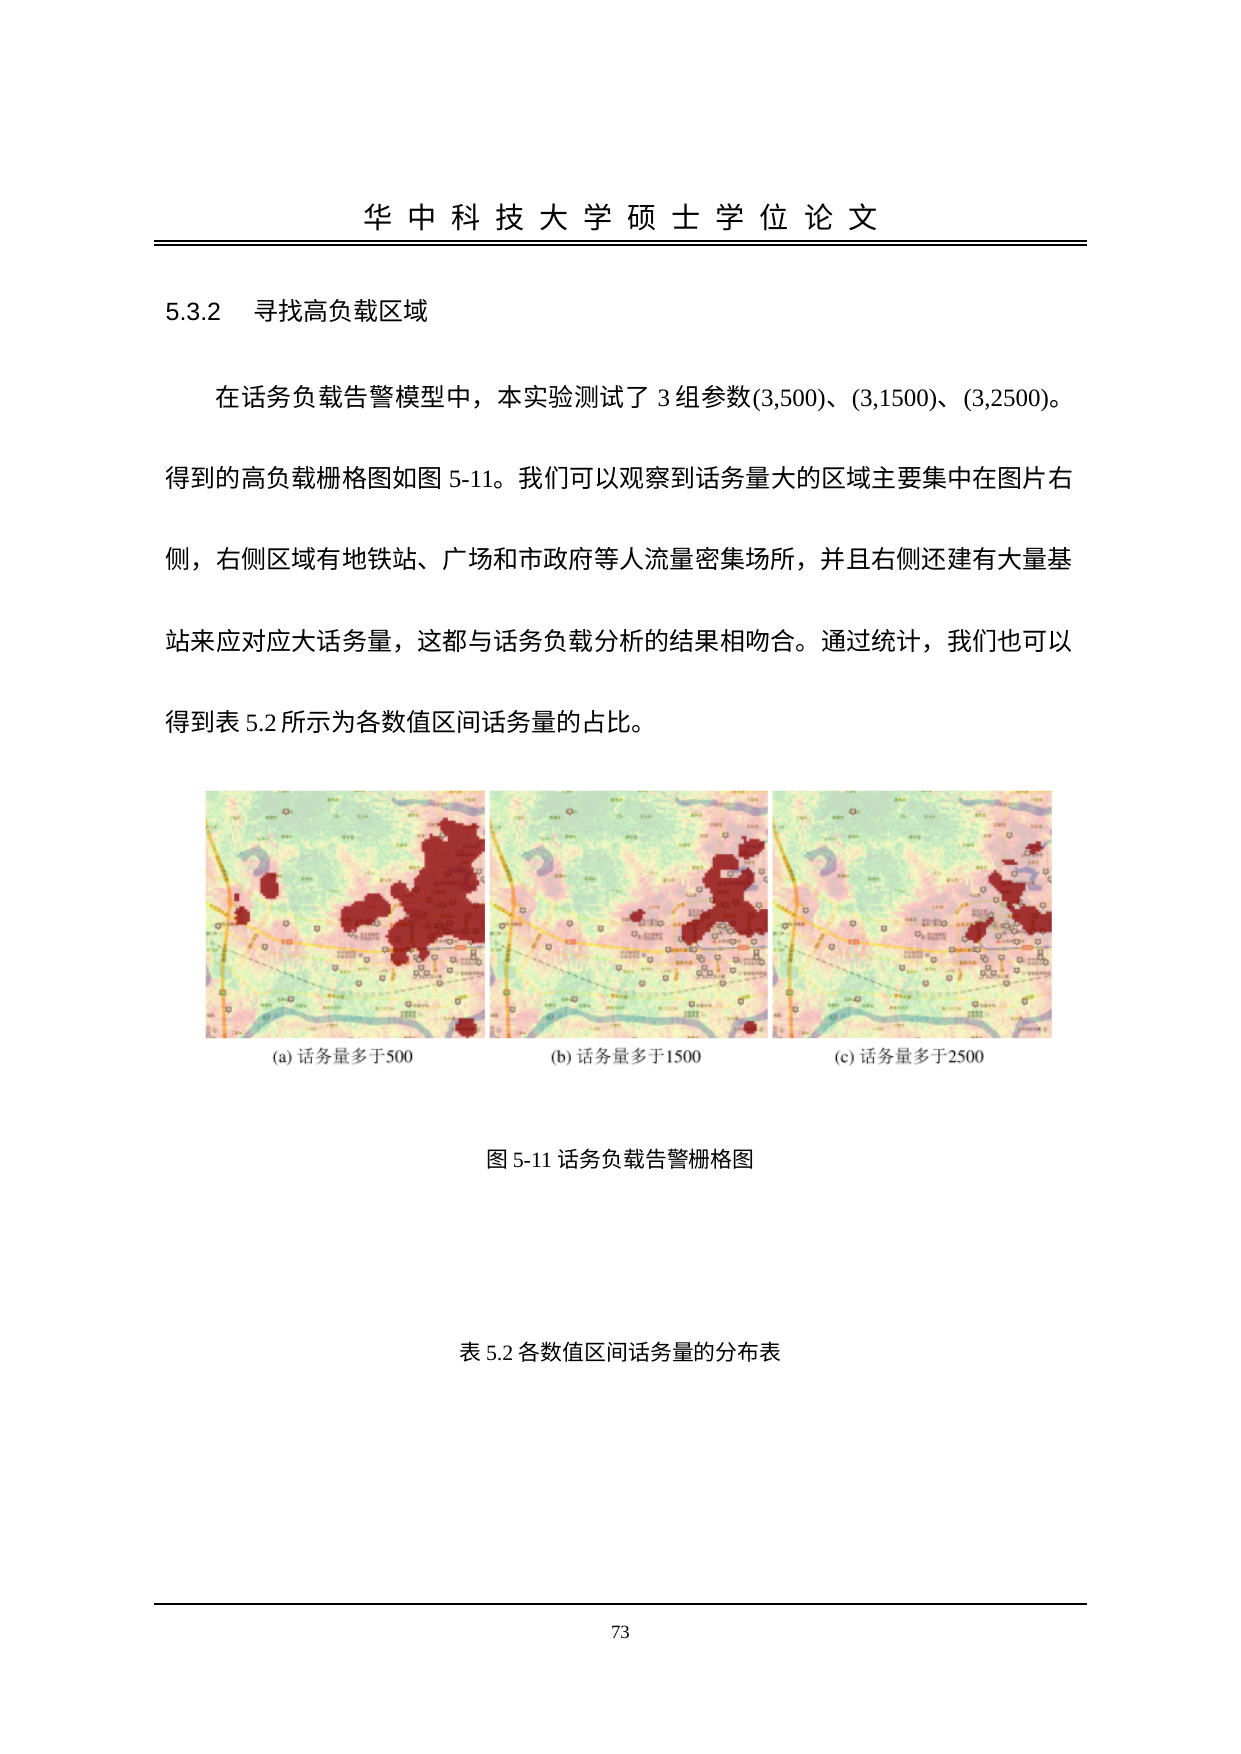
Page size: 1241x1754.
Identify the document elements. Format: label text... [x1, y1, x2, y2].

text 表 5.2 各数值区间话务量的分布表 [165, 1335, 1075, 1367]
subtitle 寻找高负载区域 [165, 277, 1075, 342]
text 在话务负载告警模型中，本实验测试了3组参数(3,500)、(3,1500)、(3,2500)。 得到的高负载栅格图如图5-11。我们可以观察到话务量大的区域主要集中在图片右侧，右侧区域有地铁站、广场和市政府等人流量密集场所，并且右侧还建有大量基站来应对应大话务量，这都与话务负载分析的结果相吻合。通过统计，我们也可以得到表5.2所示为各数值区间话务量的占比。 [165, 363, 1075, 753]
picture [170, 761, 1071, 1092]
text 图 5-11 话务负载告警栅格图 [165, 1142, 1075, 1174]
